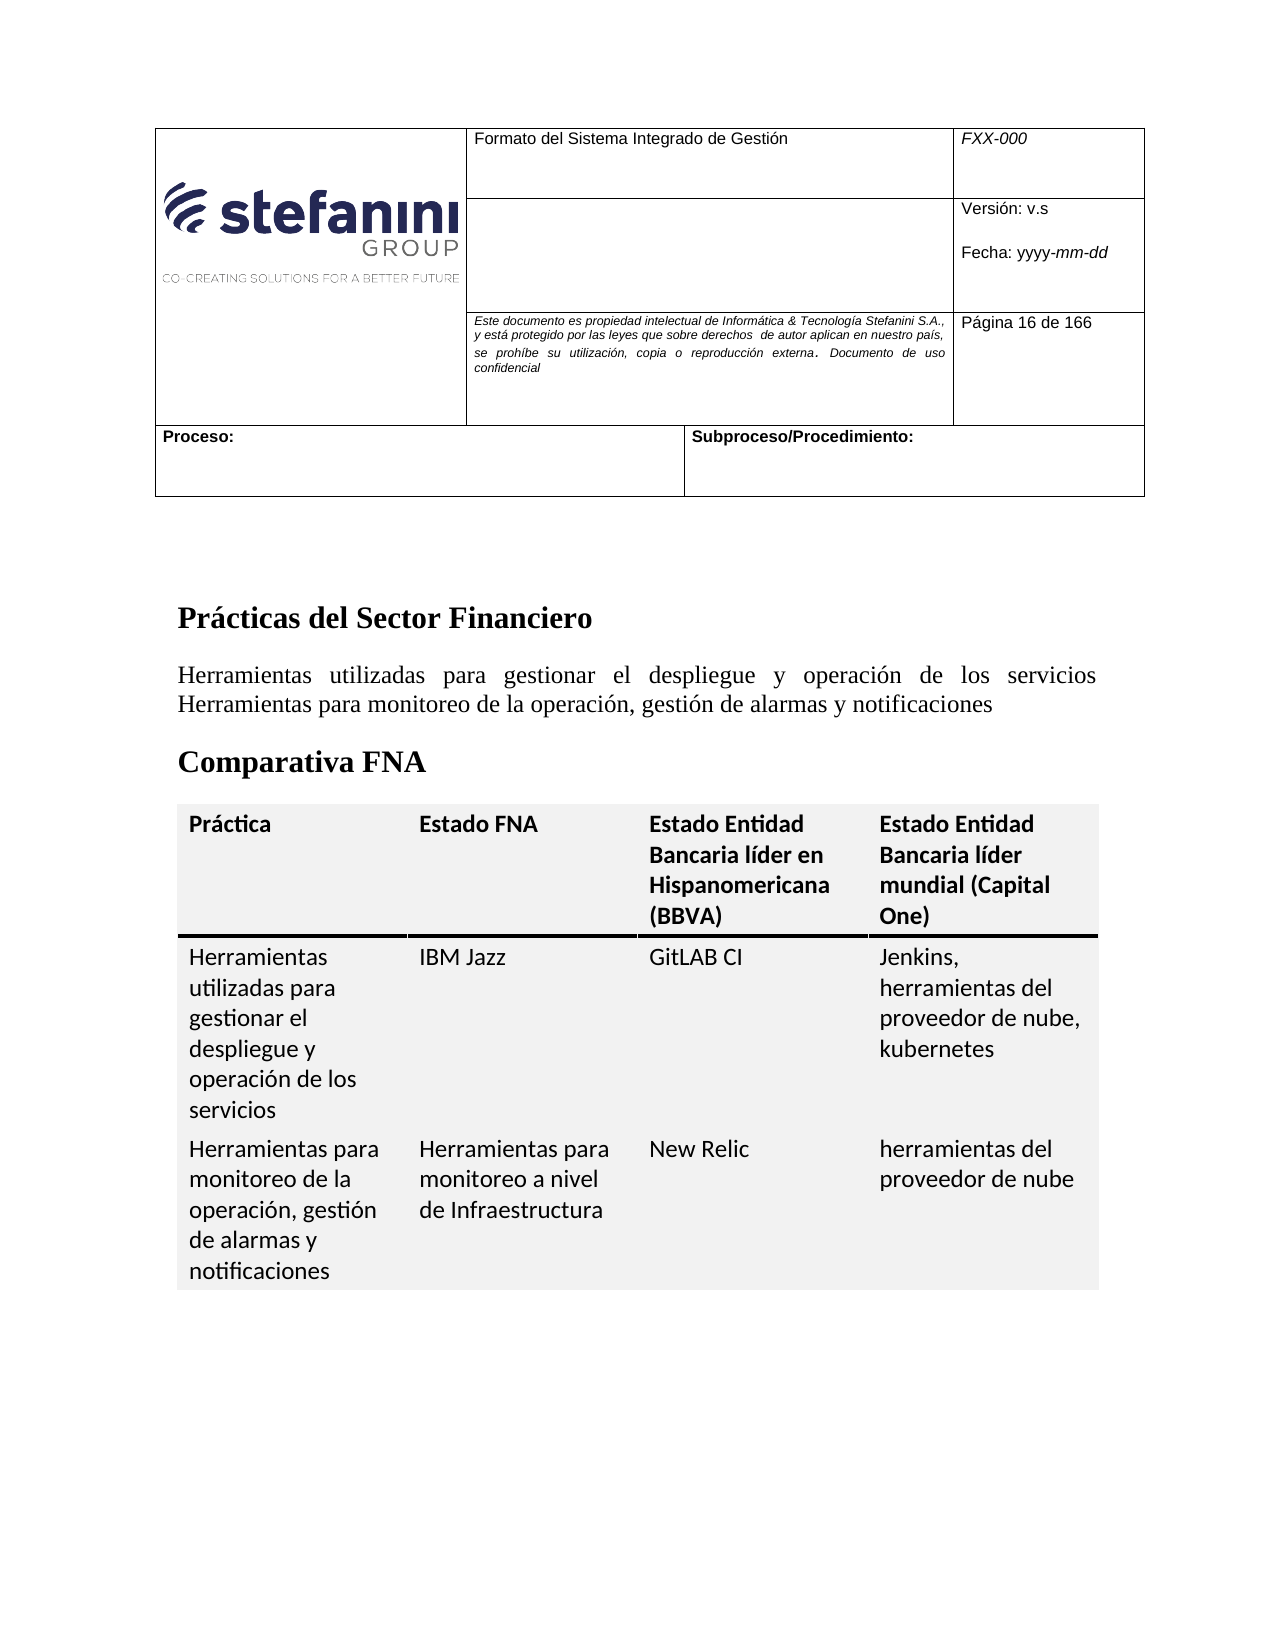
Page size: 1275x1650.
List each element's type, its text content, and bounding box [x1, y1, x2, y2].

table_header Estado Entidad Bancaria líder en Hispanomericana (BBVA) [638, 805, 868, 934]
table_cell Herramientas para monitoreo de la operación, gestión de alarmas y notificaciones [178, 1129, 407, 1289]
table_cell Jenkins, herramientas del proveedor de nube, kubernetes [869, 938, 1098, 1128]
subtitle Comparativa FNA [177, 743, 1098, 779]
table_cell IBM Jazz [408, 938, 637, 1128]
table_header Estado Entidad Bancaria líder mundial (Capital One) [869, 805, 1098, 934]
table_cell herramientas del proveedor de nube [869, 1129, 1098, 1289]
text Herramientas utilizadas para gestionar el despliegue y operación de los servicios Herramientas para monitoreo de la operación, gestión de alarmas y notificaciones [177, 660, 1098, 718]
table_header Estado FNA [408, 805, 637, 934]
picture [162, 182, 460, 286]
table_cell Herramientas para monitoreo a nivel de Infraestructura [408, 1129, 637, 1289]
subtitle Prácticas del Sector Financiero [177, 599, 1098, 635]
table_cell New Relic [638, 1129, 868, 1289]
table_cell GitLAB CI [638, 938, 868, 1128]
table_header Práctica [178, 805, 407, 934]
table_cell Herramientas utilizadas para gestionar el despliegue y operación de los servicios [178, 938, 407, 1128]
